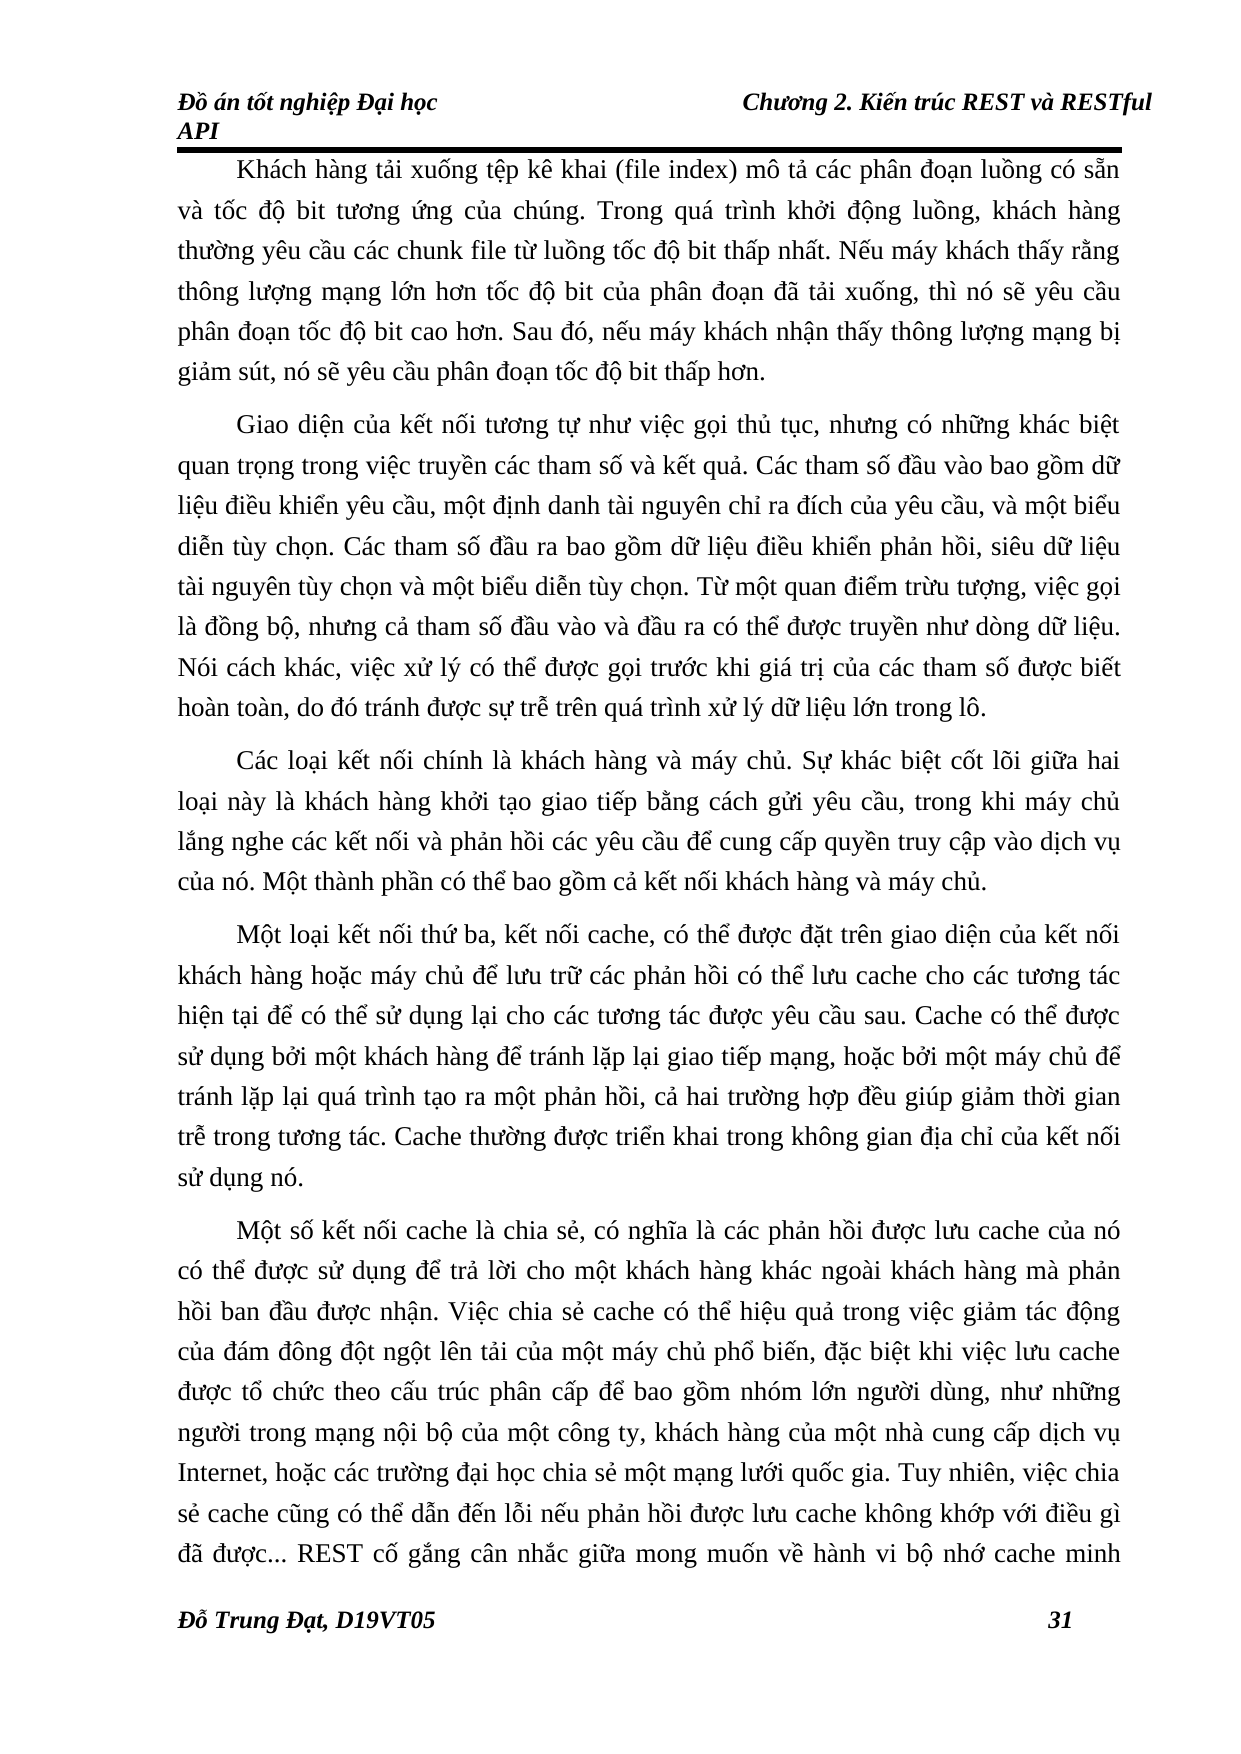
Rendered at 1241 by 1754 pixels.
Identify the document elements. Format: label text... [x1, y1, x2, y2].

text Một loại kết nối thứ ba, kết nối cache, có thể được đặt trên giao diện của kết nối khách hàng hoặc máy chủ để lưu trữ các phản hồi có thể lưu cache cho các tương tác hiện tại để có thể sử dụng lại cho các tương tác được yêu cầu sau. Cache có thể được sử dụng bởi một khách hàng để tránh lặp lại giao tiếp mạng, hoặc bởi một máy chủ để tránh lặp lại quá trình tạo ra một phản hồi, cả hai trường hợp đều giúp giảm thời gian trễ trong tương tác. Cache thường được triển khai trong không gian địa chỉ của kết nối sử dụng nó. [177, 918, 1122, 1192]
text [177, 1214, 1122, 1568]
text Giao diện của kết nối tương tự như việc gọi thủ tục, nhưng có những khác biệt quan trọng trong việc truyền các tham số và kết quả. Các tham số đầu vào bao gồm dữ liệu điều khiển yêu cầu, một định danh tài nguyên chỉ ra đích của yêu cầu, và một biểu diễn tùy chọn. Các tham số đầu ra bao gồm dữ liệu điều khiển phản hồi, siêu dữ liệu tài nguyên tùy chọn và một biểu diễn tùy chọn. Từ một quan điểm trừu tượng, việc gọi là đồng bộ, nhưng cả tham số đầu vào và đầu ra có thể được truyền như dòng dữ liệu. Nói cách khác, việc xử lý có thể được gọi trước khi giá trị của các tham số được biết hoàn toàn, do đó tránh được sự trễ trên quá trình xử lý dữ liệu lớn trong lô. [177, 408, 1122, 722]
text Các loại kết nối chính là khách hàng và máy chủ. Sự khác biệt cốt lõi giữa hai loại này là khách hàng khởi tạo giao tiếp bằng cách gửi yêu cầu, trong khi máy chủ lắng nghe các kết nối và phản hồi các yêu cầu để cung cấp quyền truy cập vào dịch vụ của nó. Một thành phần có thể bao gồm cả kết nối khách hàng và máy chủ. [177, 744, 1122, 897]
text Khách hàng tải xuống tệp kê khai (file index) mô tả các phân đoạn luồng có sẵn và tốc độ bit tương ứng của chúng. Trong quá trình khởi động luồng, khách hàng thường yêu cầu các chunk file từ luồng tốc độ bit thấp nhất. Nếu máy khách thấy rằng thông lượng mạng lớn hơn tốc độ bit của phân đoạn đã tải xuống, thì nó sẽ yêu cầu phân đoạn tốc độ bit cao hơn. Sau đó, nếu máy khách nhận thấy thông lượng mạng bị giảm sút, nó sẽ yêu cầu phân đoạn tốc độ bit thấp hơn. [177, 153, 1122, 387]
